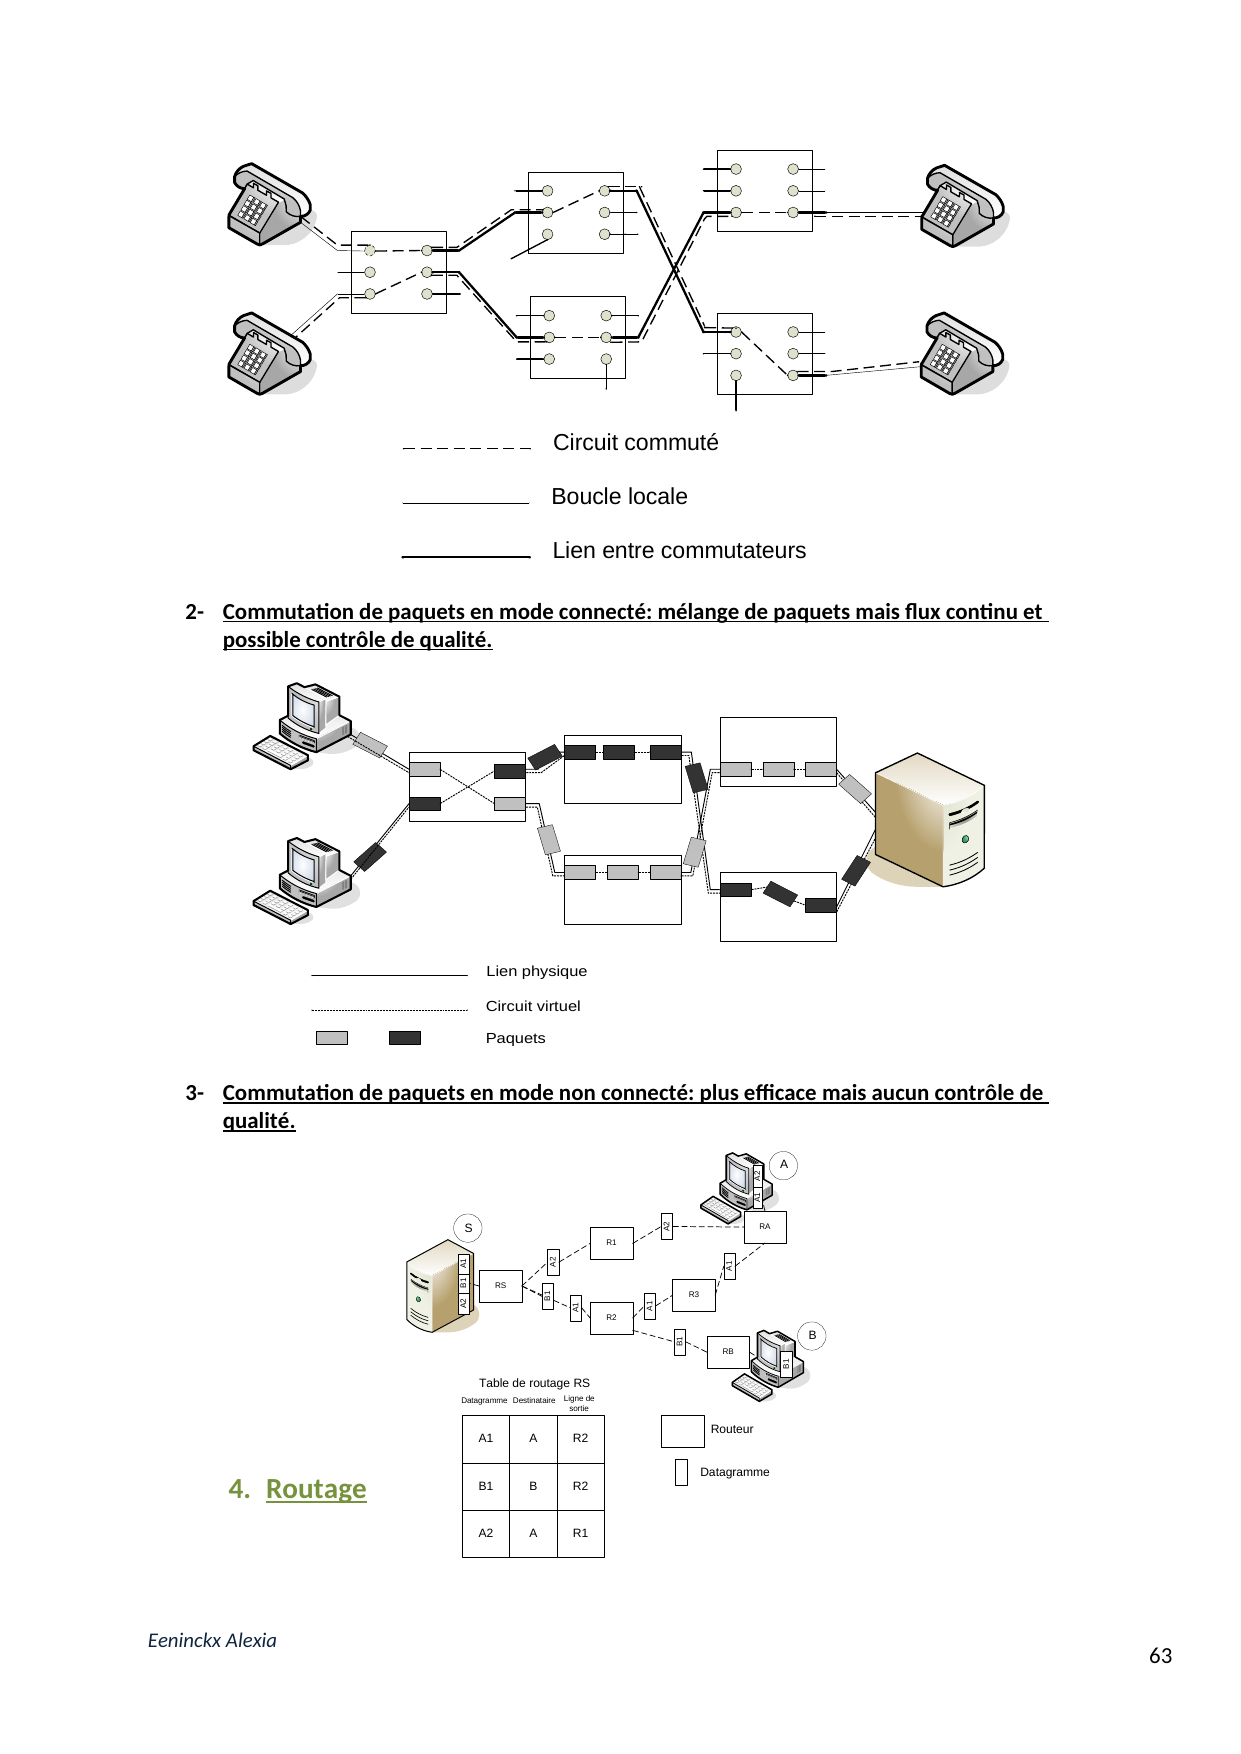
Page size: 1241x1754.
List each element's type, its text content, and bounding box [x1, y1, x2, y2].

list Commutation de paquets en mode connecté: mélange de paquets mais flux continu et possible contrôle de qualité. [185, 597, 1093, 653]
list Routage [228, 1471, 462, 1506]
list Routage [605, 1471, 1093, 1506]
list Commutation de paquets en mode non connecté: plus efficace mais aucun contrôle de qualité. [185, 1078, 1093, 1134]
